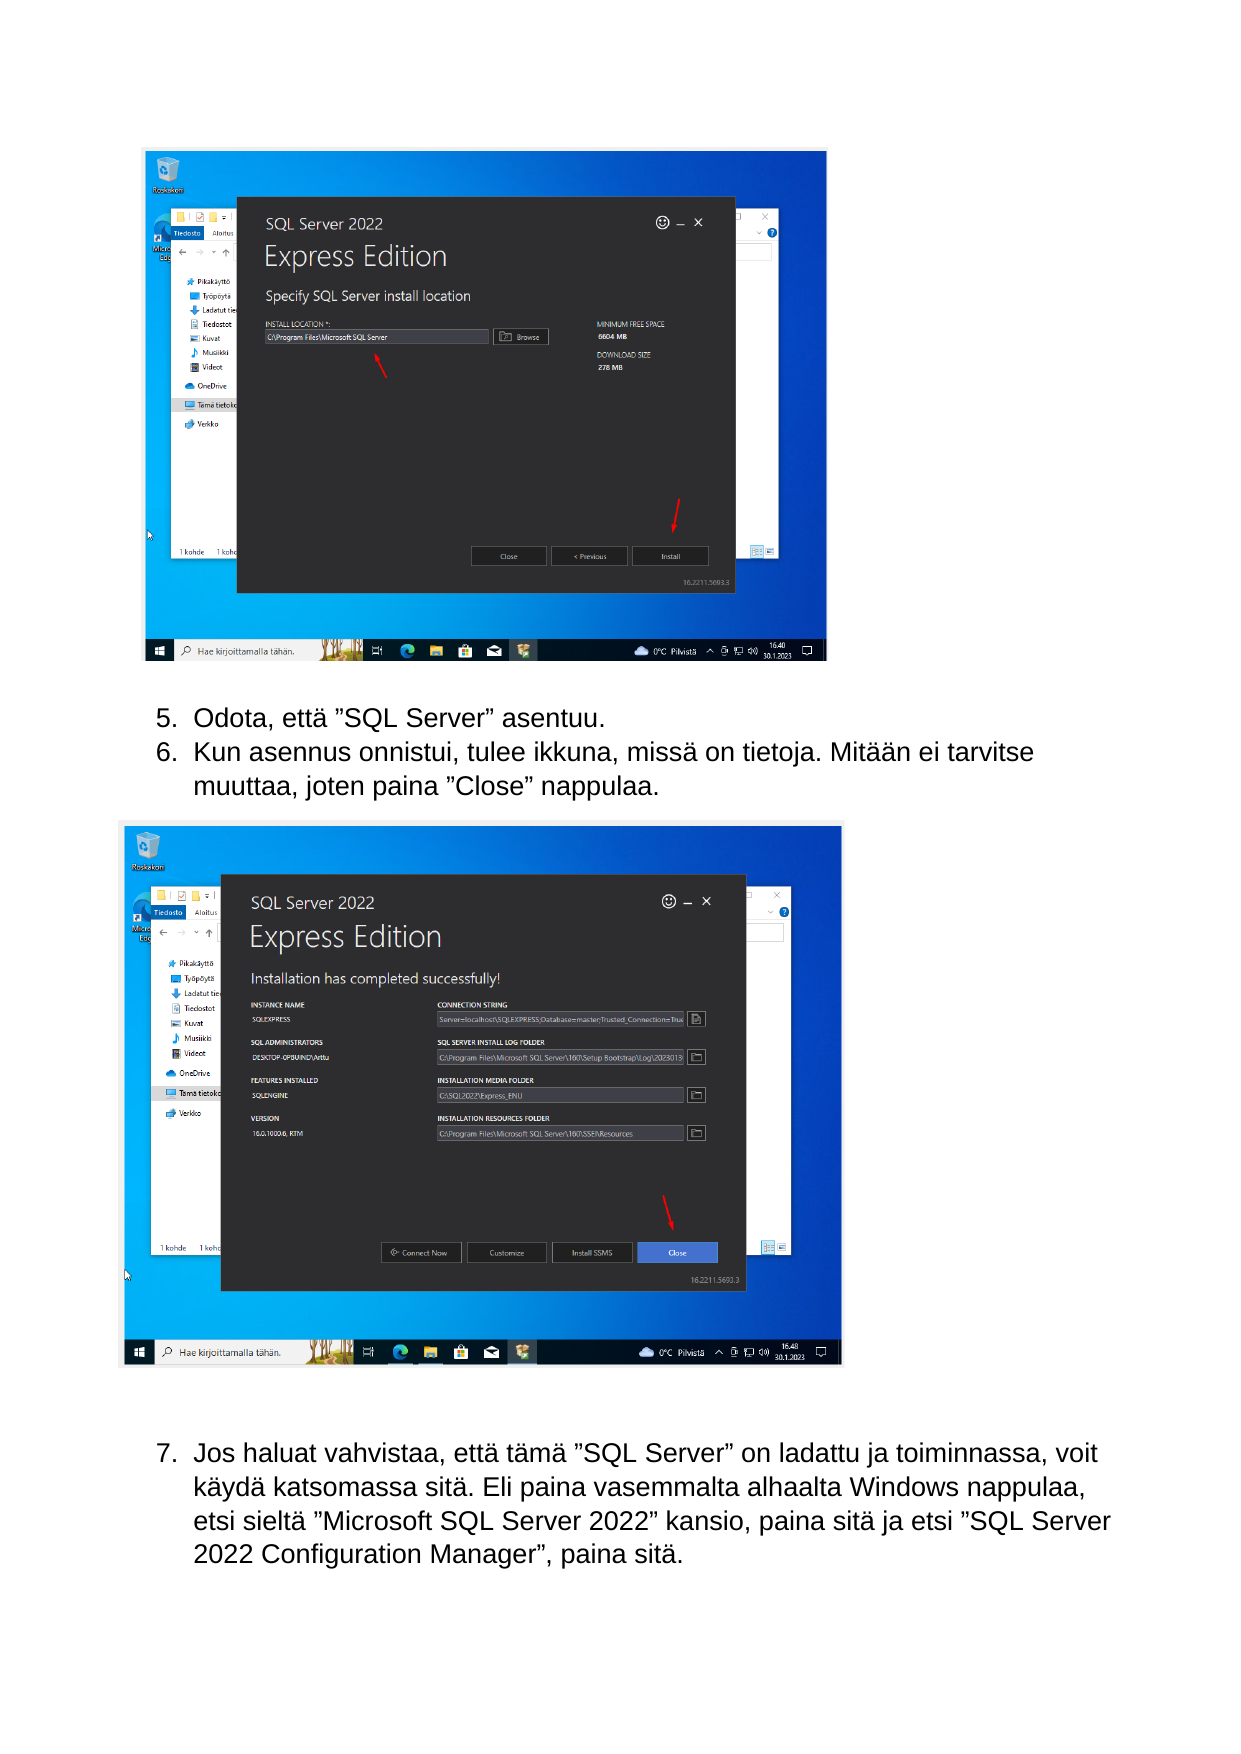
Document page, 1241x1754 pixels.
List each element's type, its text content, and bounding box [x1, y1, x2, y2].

picture [118, 820, 845, 1368]
list Jos haluat vahvistaa, että tämä ”SQL Server” on ladattu ja toiminnassa, voit käydä katsomassa sitä. Eli paina vasemmalta alhaalta Windows nappulaa, etsi sieltä ”Microsoft SQL Server 2022” kansio, paina sitä ja etsi ”SQL Server 2022 Configuration Manager”, paina sitä. [156, 1437, 1122, 1569]
list Odota, että ”SQL Server” asentuu. [156, 702, 1122, 733]
list Kun asennus onnistui, tulee ikkuna, missä on tietoja. Mitään ei tarvitse muuttaa, joten paina ”Close” nappulaa. [156, 736, 1122, 801]
picture [140, 147, 827, 661]
